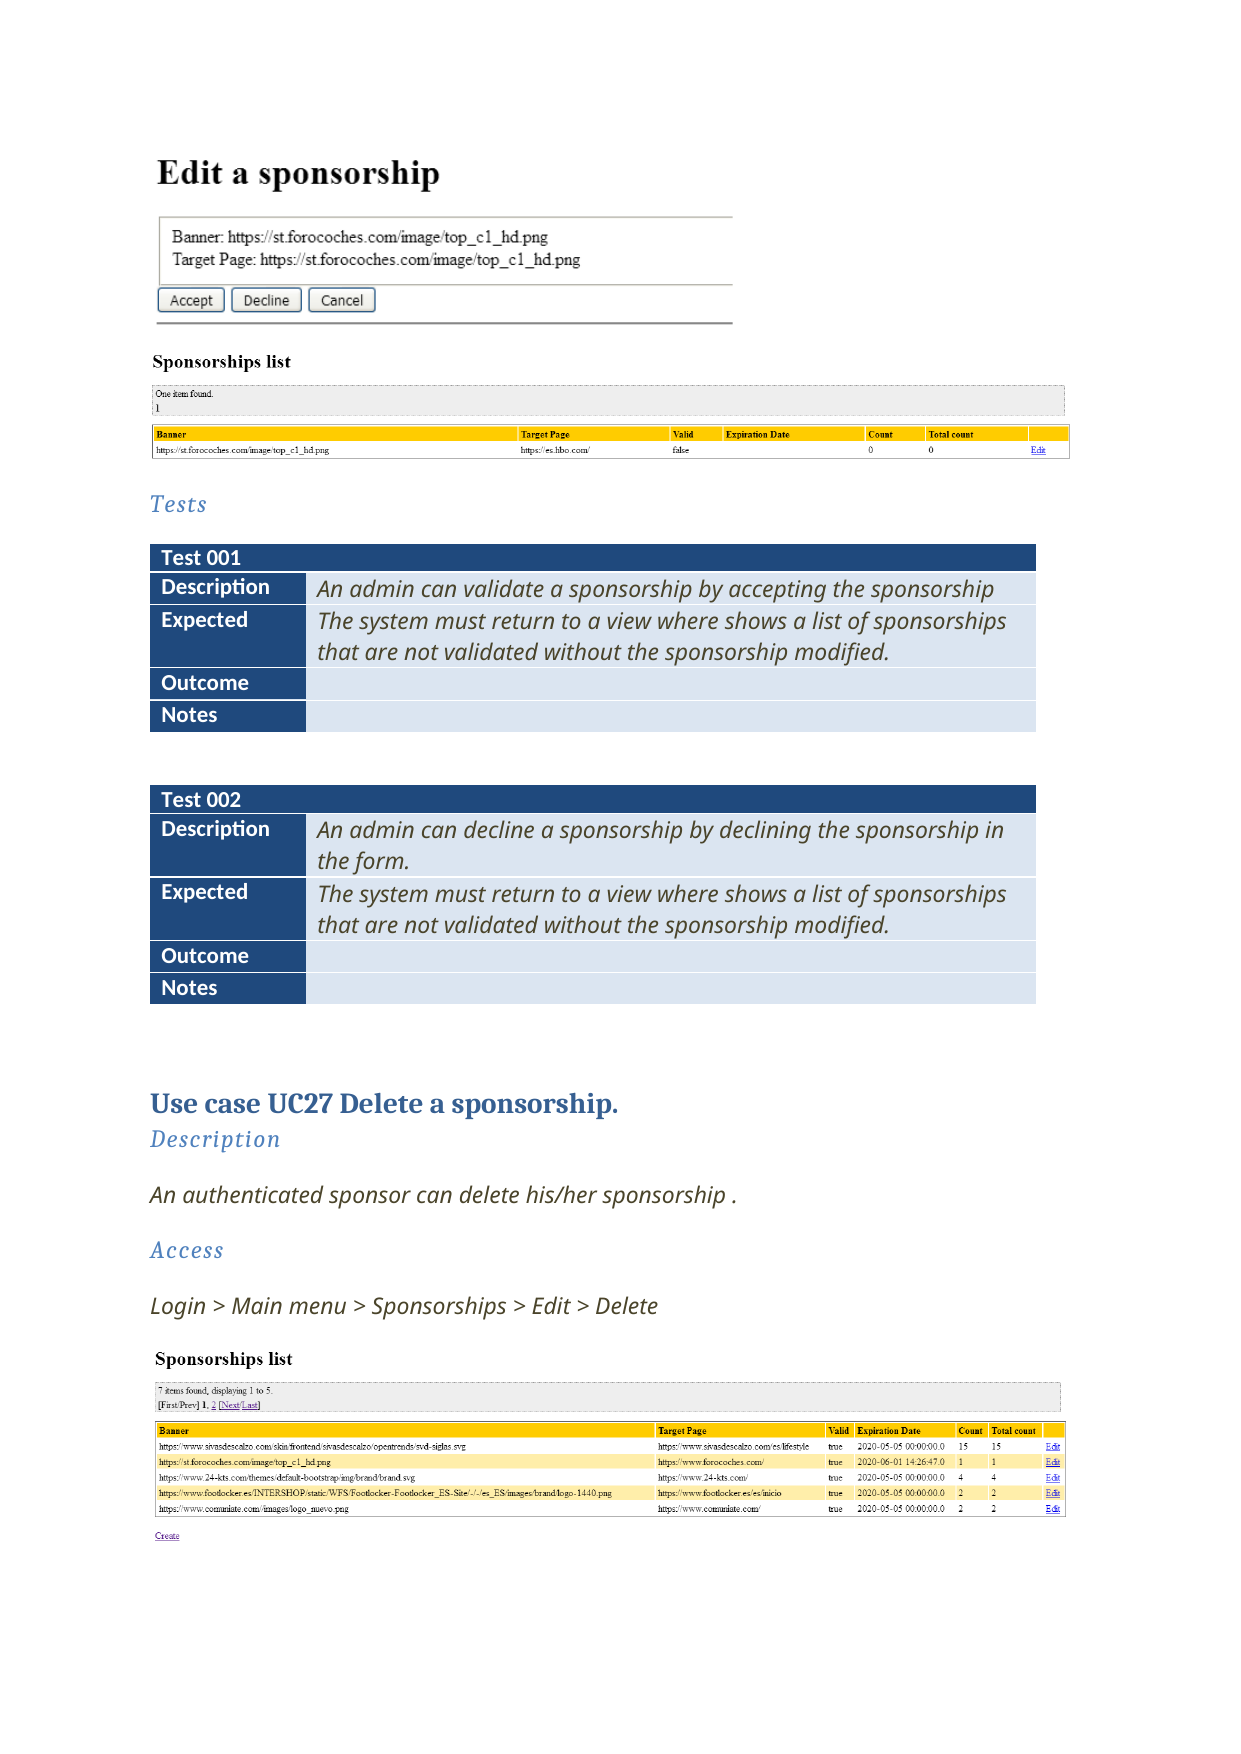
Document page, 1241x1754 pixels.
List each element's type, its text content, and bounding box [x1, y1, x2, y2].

text An authenticated sponsor can delete his/her sponsorship . [150, 1179, 1090, 1210]
subtitle Access [150, 1236, 1090, 1265]
table_cell Outcome [150, 941, 306, 972]
table_cell Description [150, 814, 306, 876]
table_cell [306, 668, 1036, 699]
table_cell Description [150, 573, 306, 604]
table_cell Expected [150, 605, 306, 667]
table_cell An admin can validate a sponsorship by accepting the sponsorship [306, 573, 1036, 604]
table_cell The system must return to a view where shows a list of sponsorships that are not validated without the sponsorship modified. [306, 878, 1036, 940]
table_cell [306, 973, 1036, 1004]
subtitle Tests [150, 489, 1090, 518]
table_header Test 001 [150, 544, 1036, 571]
table_cell [306, 701, 1036, 732]
table_cell An admin can decline a sponsorship by declining the sponsorship in the form. [306, 814, 1036, 876]
subtitle Use case UC27 Delete a sponsorship. [150, 1087, 1090, 1120]
table_cell Expected [150, 878, 306, 940]
picture [150, 1346, 1091, 1541]
table_cell [306, 941, 1036, 972]
table_cell Outcome [150, 668, 306, 699]
table_cell Notes [150, 701, 306, 732]
table_cell Notes [150, 973, 306, 1004]
subtitle Description [150, 1125, 1090, 1154]
table_header Test 002 [150, 785, 1036, 813]
table_cell The system must return to a view where shows a list of sponsorships that are not validated without the sponsorship modified. [306, 605, 1036, 667]
picture [150, 351, 1091, 465]
text Login > Main menu > Sponsorships > Edit > Delete [150, 1290, 1090, 1321]
picture [150, 150, 733, 327]
